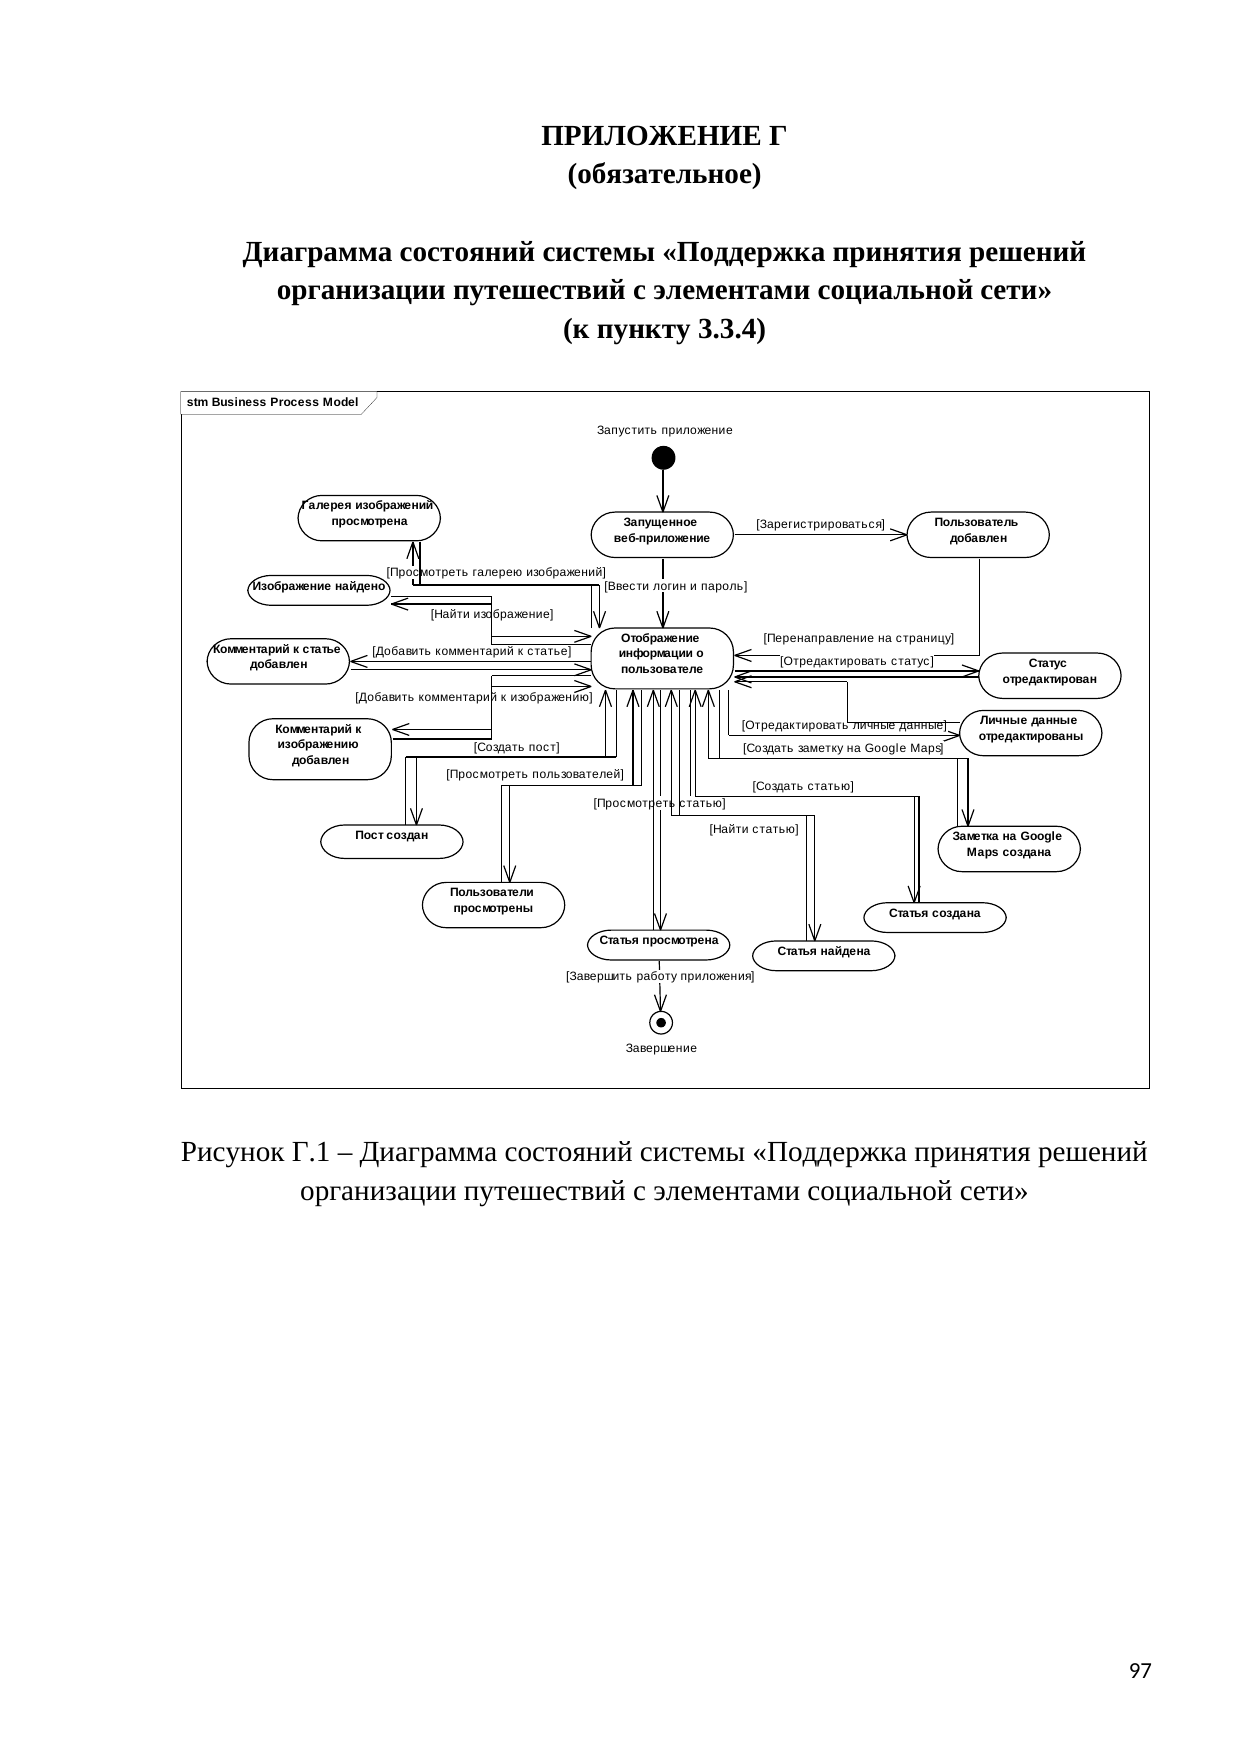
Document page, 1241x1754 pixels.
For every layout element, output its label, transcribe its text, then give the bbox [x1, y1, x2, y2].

text (обязательное) [177, 157, 1152, 190]
text Диаграмма состояний системы «Поддержка принятия решений организации путешествий с элементами социальной сети» [177, 234, 1152, 306]
text ПРИЛОЖЕНИЕ Г [177, 118, 1152, 152]
text (к пункту 3.3.4) [177, 311, 1152, 344]
text Рисунок Г.1 – Диаграмма состояний системы «Поддержка принятия решений организации путешествий с элементами социальной сети» [177, 1134, 1152, 1206]
